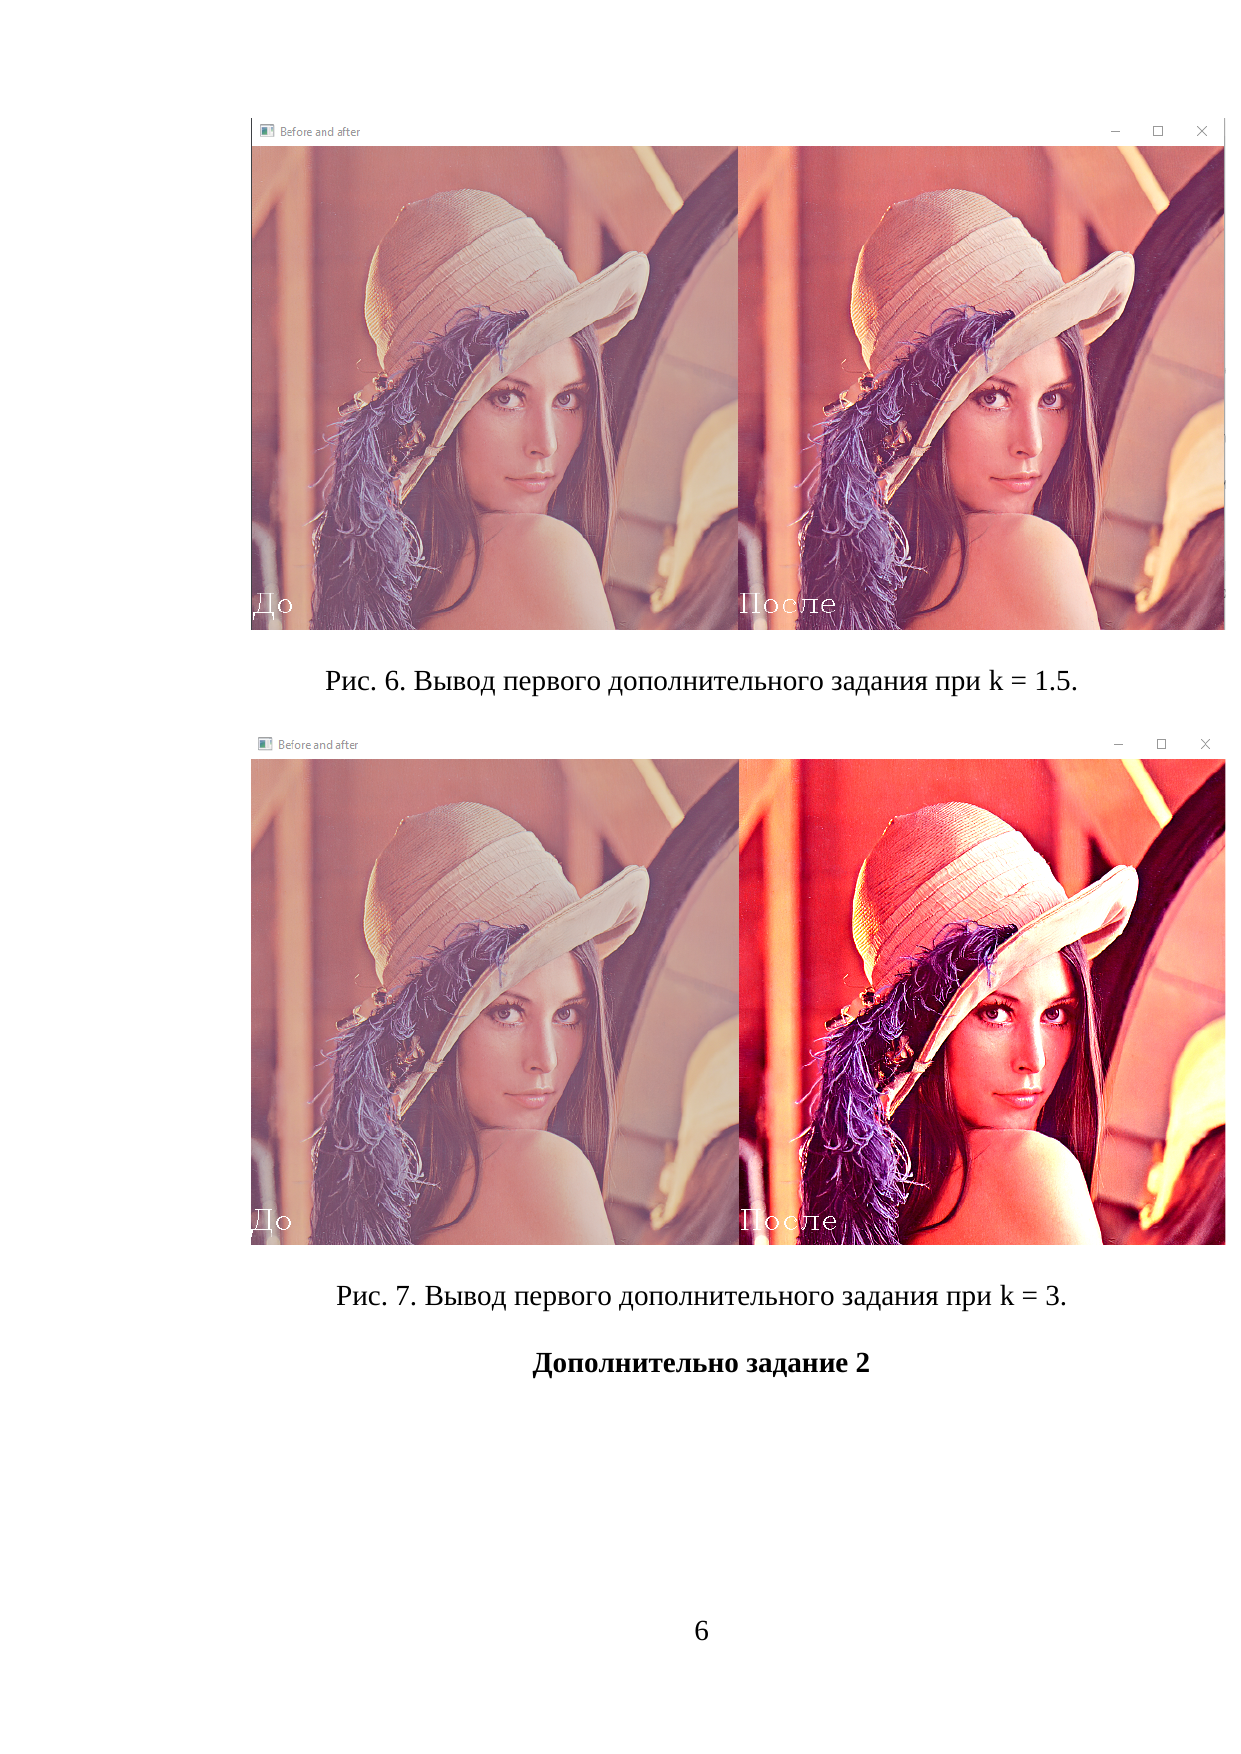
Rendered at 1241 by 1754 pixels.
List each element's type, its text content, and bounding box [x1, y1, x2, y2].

text Дополнительно задание 2 [177, 1345, 1152, 1378]
picture [251, 730, 1226, 1245]
picture [251, 118, 1226, 630]
text Рис. 7. Вывод первого дополнительного задания при k = 3. [177, 1278, 1152, 1311]
text Рис. 6. Вывод первого дополнительного задания при k = 1.5. [177, 663, 1152, 697]
